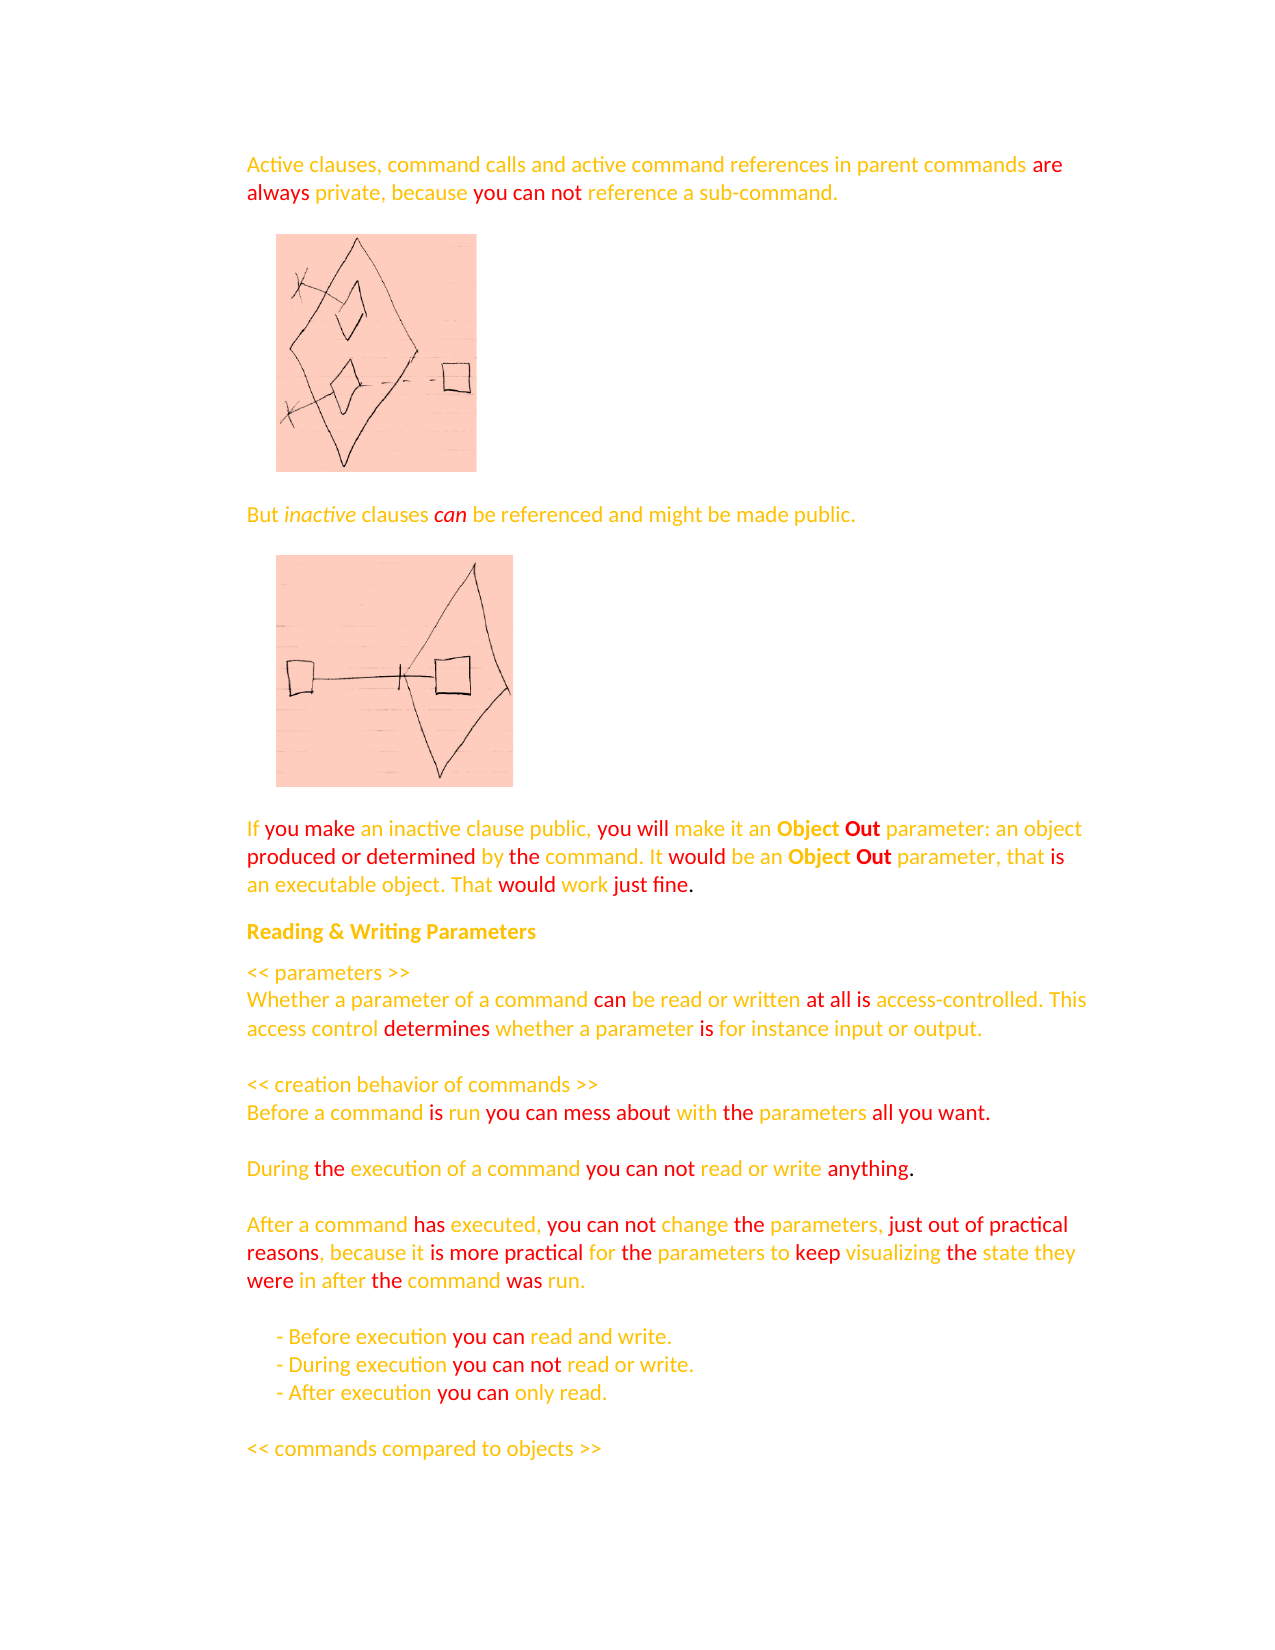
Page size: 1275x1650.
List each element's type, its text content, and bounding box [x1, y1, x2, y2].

text But inactive clauses can be referenced and might be made public. [247, 500, 1087, 528]
text << parameters >> [247, 958, 1087, 986]
text Before a command is run you can mess about with the parameters all you want. [247, 1098, 1087, 1126]
text During the execution of a command you can not read or write anything. [247, 1154, 1087, 1182]
text After a command has executed, you can not change the parameters, just out of practical reasons, because it is more practical for the parameters to keep visualizing the state they were in after the command was run. [247, 1210, 1087, 1294]
text - After execution you can only read. [276, 1378, 1087, 1406]
subtitle Reading & Writing Parameters [247, 917, 1087, 945]
text - Before execution you can read and write. [276, 1322, 1087, 1350]
text If you make an inactive clause public, you will make it an Object Out parameter: an object produced or determined by the command. It would be an Object Out parameter, that is an executable object. That would work just fine. [247, 814, 1087, 898]
text - During execution you can not read or write. [276, 1350, 1087, 1378]
text << commands compared to objects >> [247, 1434, 1087, 1462]
text << creation behavior of commands >> [247, 1070, 1087, 1098]
text Active clauses, command calls and active command references in parent commands are always private, because you can not reference a sub-command. [247, 150, 1087, 206]
text Whether a parameter of a command can be read or written at all is access-controlled. This access control determines whether a parameter is for instance input or output. [247, 986, 1087, 1042]
